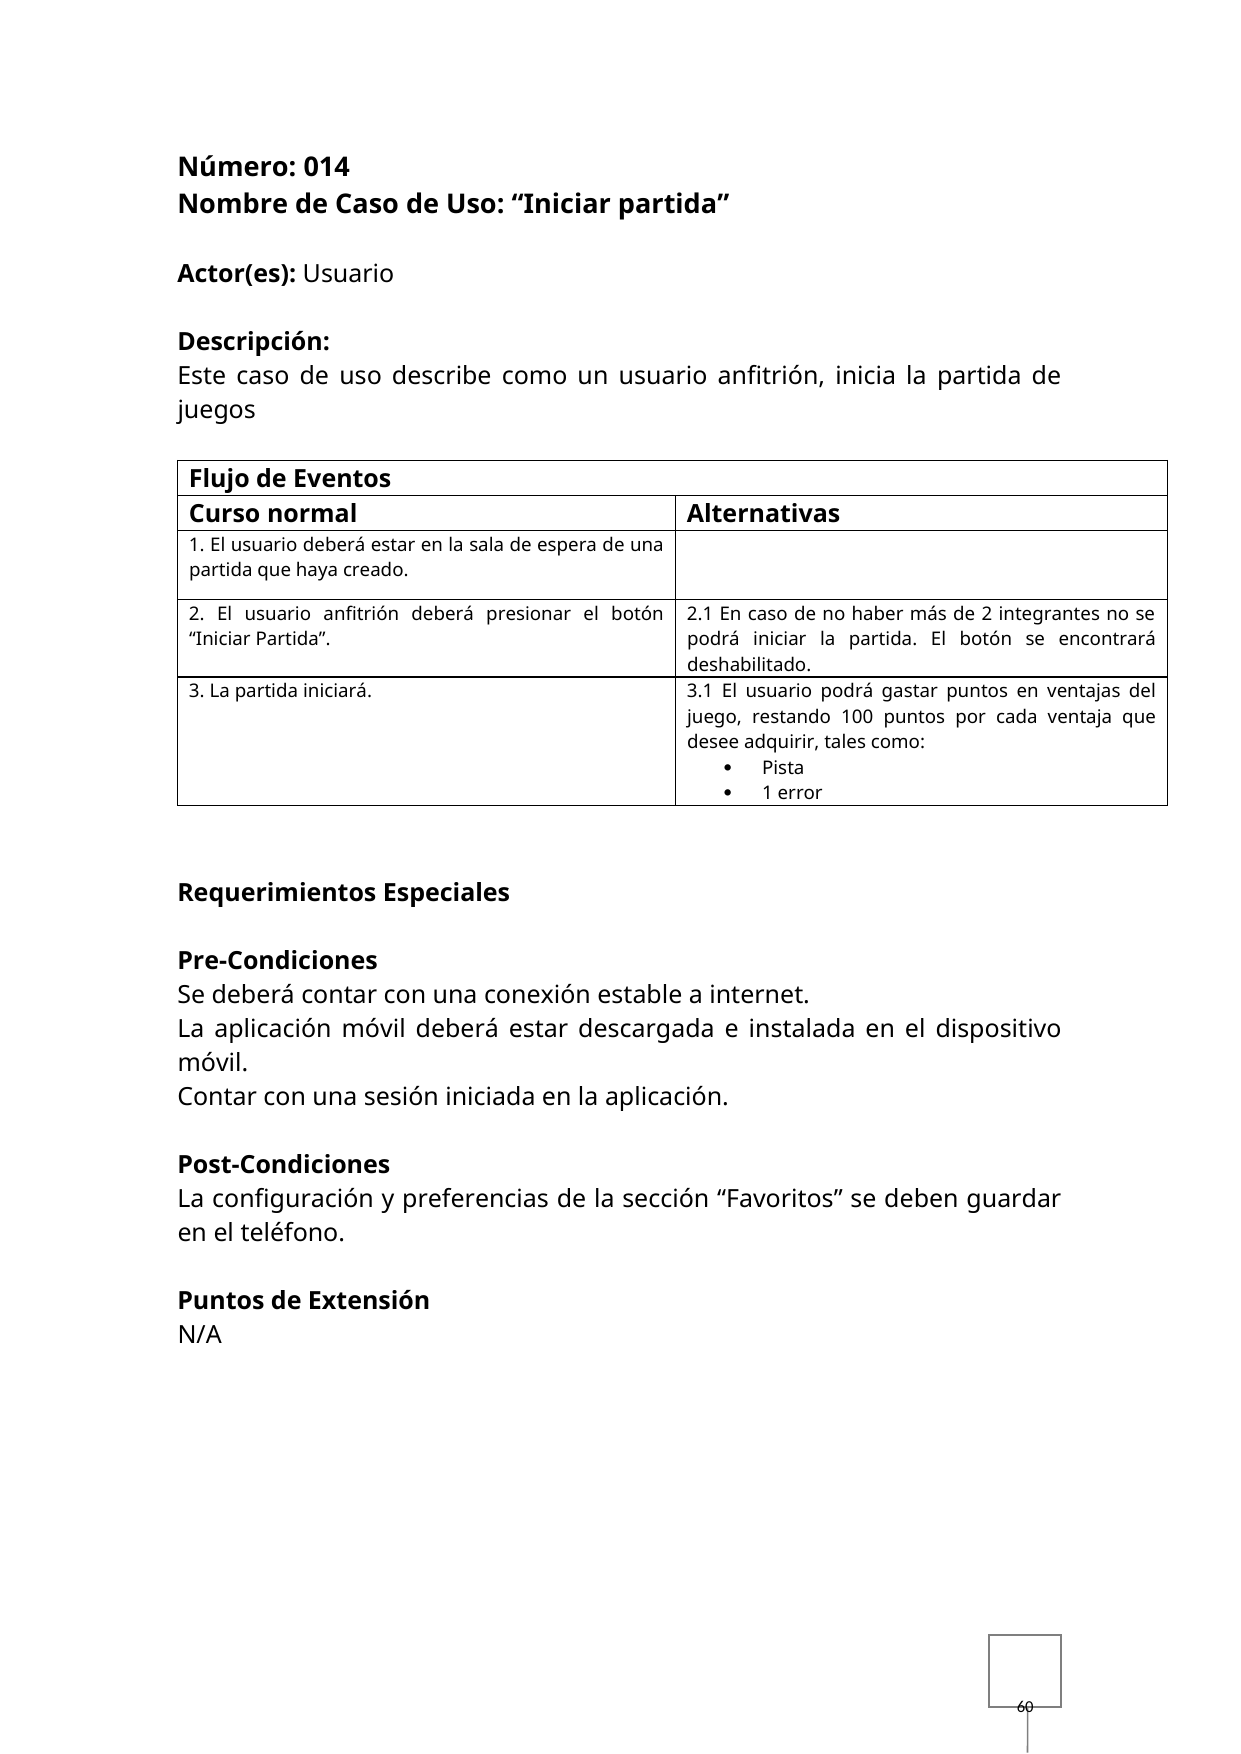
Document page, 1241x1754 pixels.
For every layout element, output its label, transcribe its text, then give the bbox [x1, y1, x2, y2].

table_header Flujo de Eventos [178, 461, 1167, 495]
text Pre-Condiciones [177, 942, 1063, 976]
text Este caso de uso describe como un usuario anfitrión, inicia la partida de juegos [177, 358, 1063, 426]
text N/A [177, 1317, 1063, 1351]
text Número: 014 [177, 148, 1063, 184]
table_cell 3. La partida iniciará. [178, 678, 675, 805]
table_cell [676, 531, 1167, 599]
text Requerimientos Especiales [177, 874, 1063, 908]
table_cell 3.1 El usuario podrá gastar puntos en ventajas del juego, restando 100 puntos por cada ventaja que desee adquirir, tales como: Pista 1 error [676, 678, 1167, 805]
text La aplicación móvil deberá estar descargada e instalada en el dispositivo móvil. [177, 1010, 1063, 1078]
text La configuración y preferencias de la sección “Favoritos” se deben guardar en el teléfono. [177, 1181, 1063, 1249]
table_cell Curso normal [178, 496, 675, 530]
table_cell 2.1 En caso de no haber más de 2 integrantes no se podrá iniciar la partida. El botón se encontrará deshabilitado. [676, 600, 1167, 676]
text Post-Condiciones [177, 1147, 1063, 1181]
text Descripción: [177, 323, 1063, 358]
text Se deberá contar con una conexión estable a internet. [177, 976, 1063, 1010]
text Actor(es): Usuario [177, 255, 1063, 289]
text Nombre de Caso de Uso: “Iniciar partida” [177, 184, 1063, 221]
table_cell 1. El usuario deberá estar en la sala de espera de una partida que haya creado. [178, 531, 675, 599]
table_cell Alternativas [676, 496, 1167, 530]
text Puntos de Extensión [177, 1283, 1063, 1317]
text Contar con una sesión iniciada en la aplicación. [177, 1078, 1063, 1113]
table_cell 2. El usuario anfitrión deberá presionar el botón “Iniciar Partida”. [178, 600, 675, 676]
